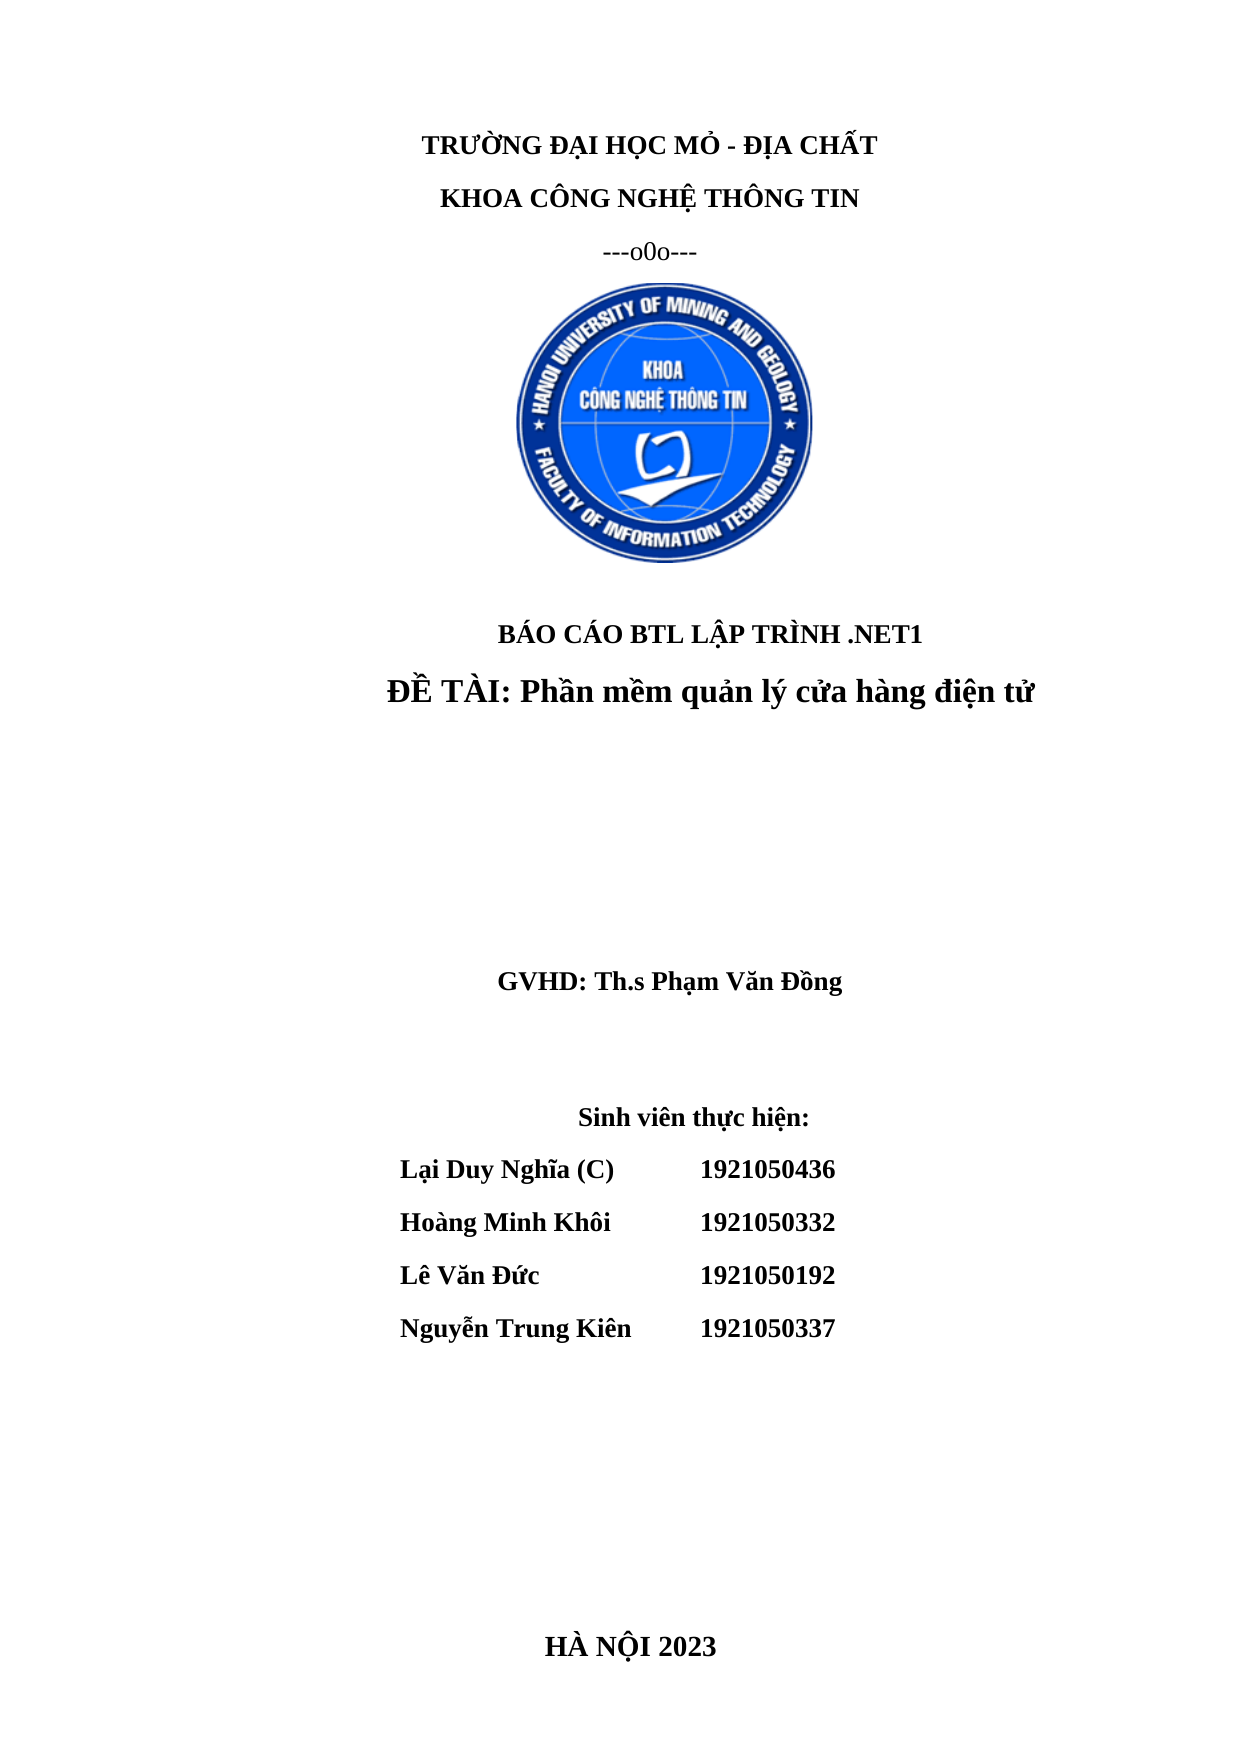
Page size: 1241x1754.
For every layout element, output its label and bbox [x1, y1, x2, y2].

picture [516, 283, 813, 563]
